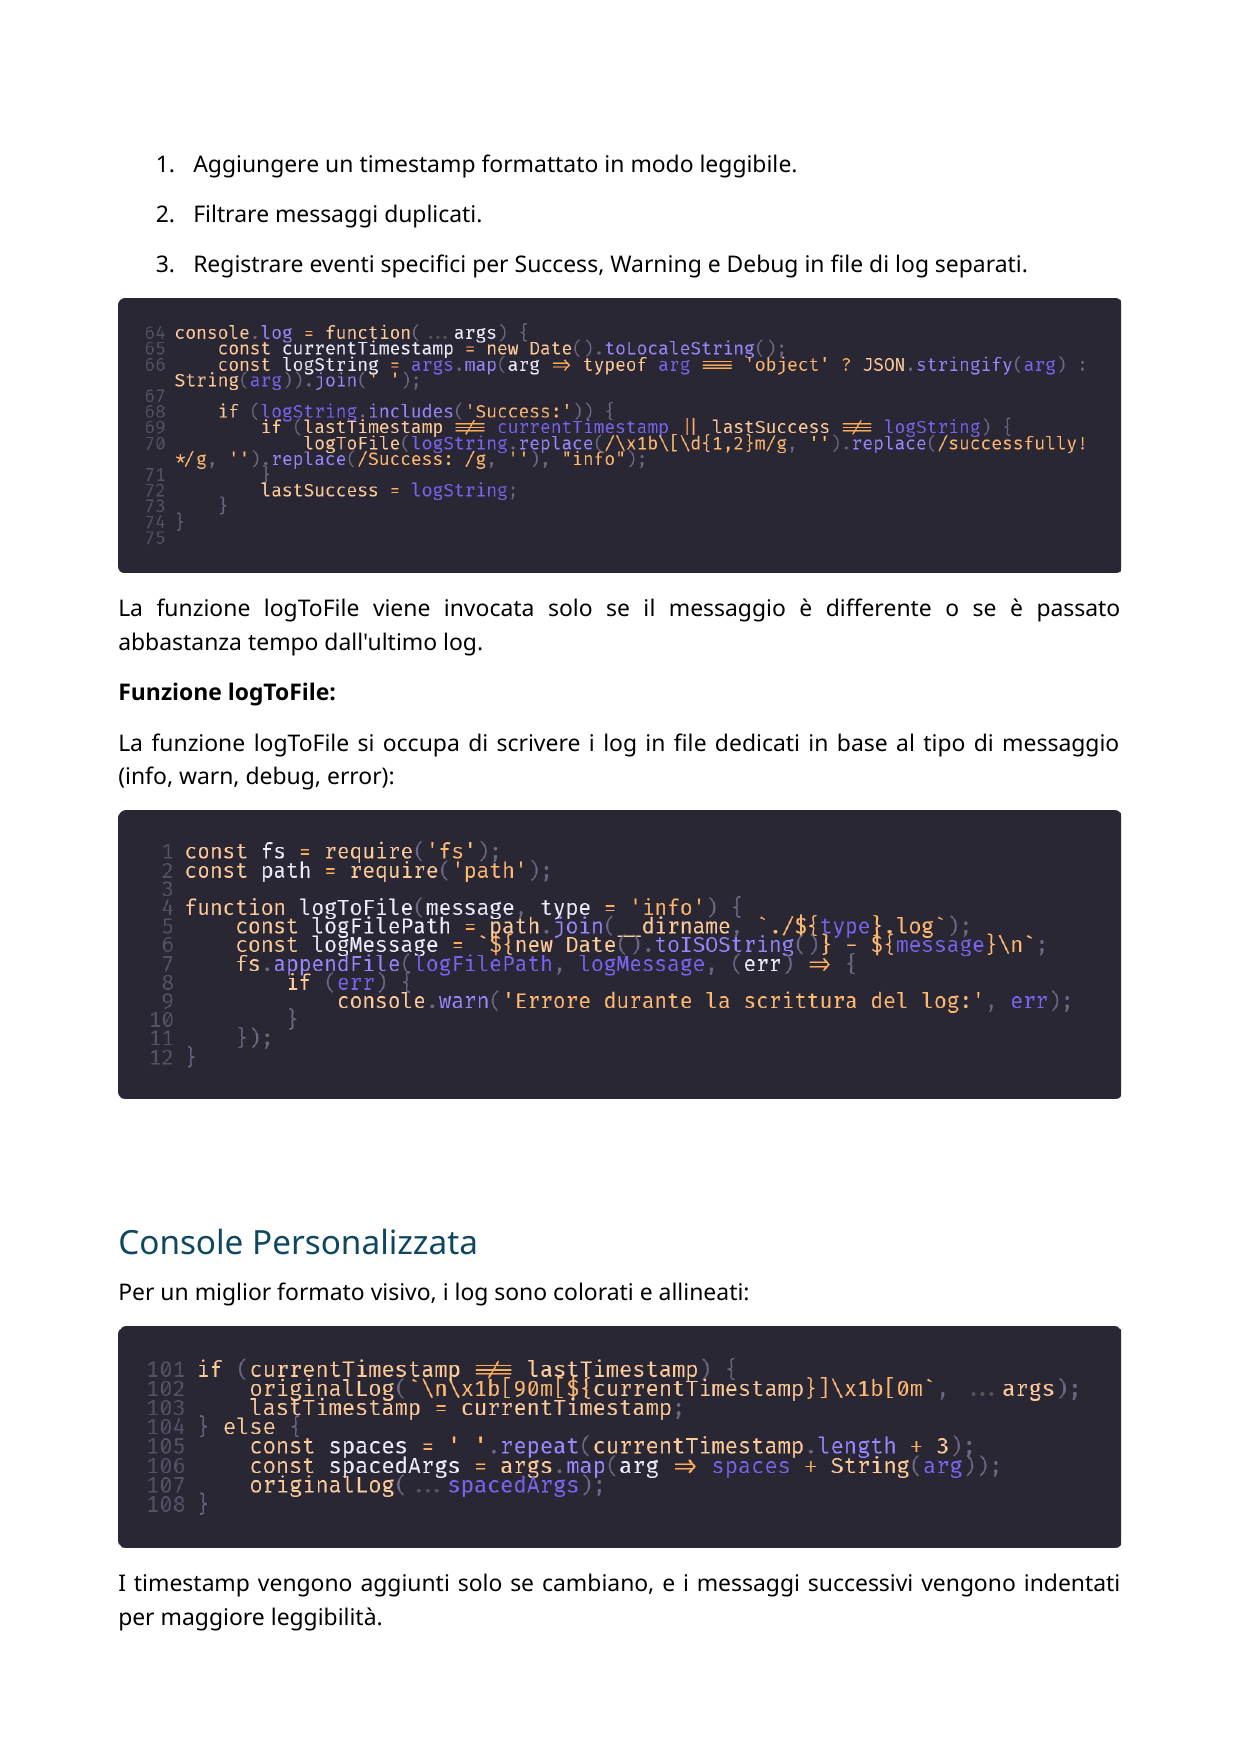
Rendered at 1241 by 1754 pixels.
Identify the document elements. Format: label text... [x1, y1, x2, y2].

text La funzione logToFile viene invocata solo se il messaggio è differente o se è passato abbastanza tempo dall'ultimo log. [118, 592, 1122, 657]
picture [118, 810, 1122, 1099]
list Registrare eventi specifici per Success, Warning e Debug in file di log separati. [156, 248, 1122, 280]
text Funzione logToFile: [118, 676, 1122, 707]
text La funzione logToFile si occupa di scrivere i log in file dedicati in base al tipo di messaggio (info, warn, debug, error): [118, 726, 1122, 791]
subtitle Console Personalizzata [118, 1218, 1122, 1264]
list Filtrare messaggi duplicati. [156, 198, 1122, 229]
picture [118, 298, 1122, 573]
list Aggiungere un timestamp formattato in modo leggibile. [156, 148, 1122, 179]
text Per un miglior formato visivo, i log sono colorati e allineati: [118, 1276, 1122, 1307]
text I timestamp vengono aggiunti solo se cambiano, e i messaggi successivi vengono indentati per maggiore leggibilità. [118, 1567, 1122, 1632]
picture [118, 1326, 1122, 1548]
